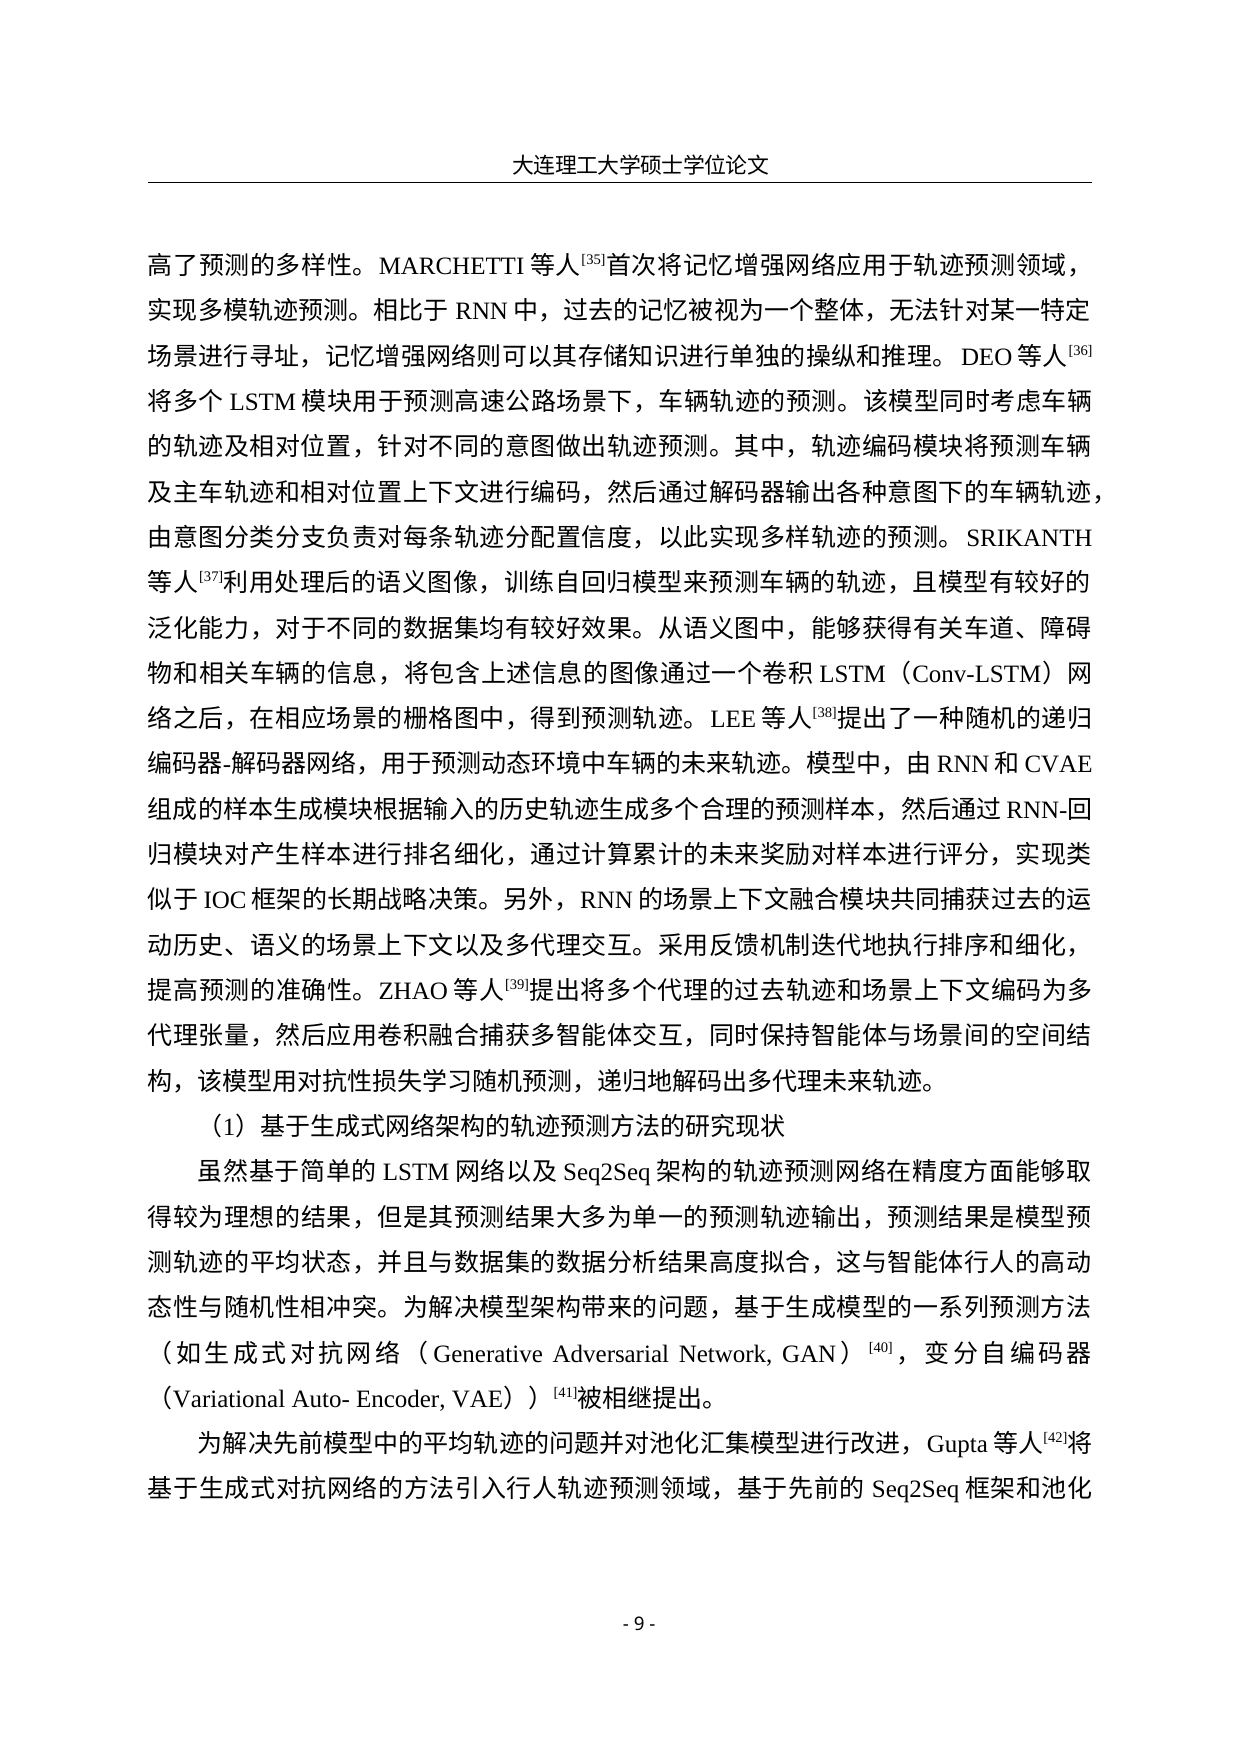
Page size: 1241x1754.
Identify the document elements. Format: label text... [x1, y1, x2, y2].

text 虽然基于简单的LSTM网络以及Seq2Seq架构的轨迹预测网络在精度方面能够取得较为理想的结果，但是其预测结果大多为单一的预测轨迹输出，预测结果是模型预测轨迹的平均状态，并且与数据集的数据分析结果高度拟合，这与智能体行人的高动态性与随机性相冲突。为解决模型架构带来的问题，基于生成模型的一系列预测方法（如生成式对抗网络（Generative Adversarial Network, GAN）[40]，变分自编码器（Variational Auto- Encoder, VAE））[41]被相继提出。 [148, 1152, 1092, 1414]
text （1）基于生成式网络架构的轨迹预测方法的研究现状 [148, 1106, 1092, 1143]
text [148, 1424, 1092, 1505]
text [148, 246, 1092, 1097]
